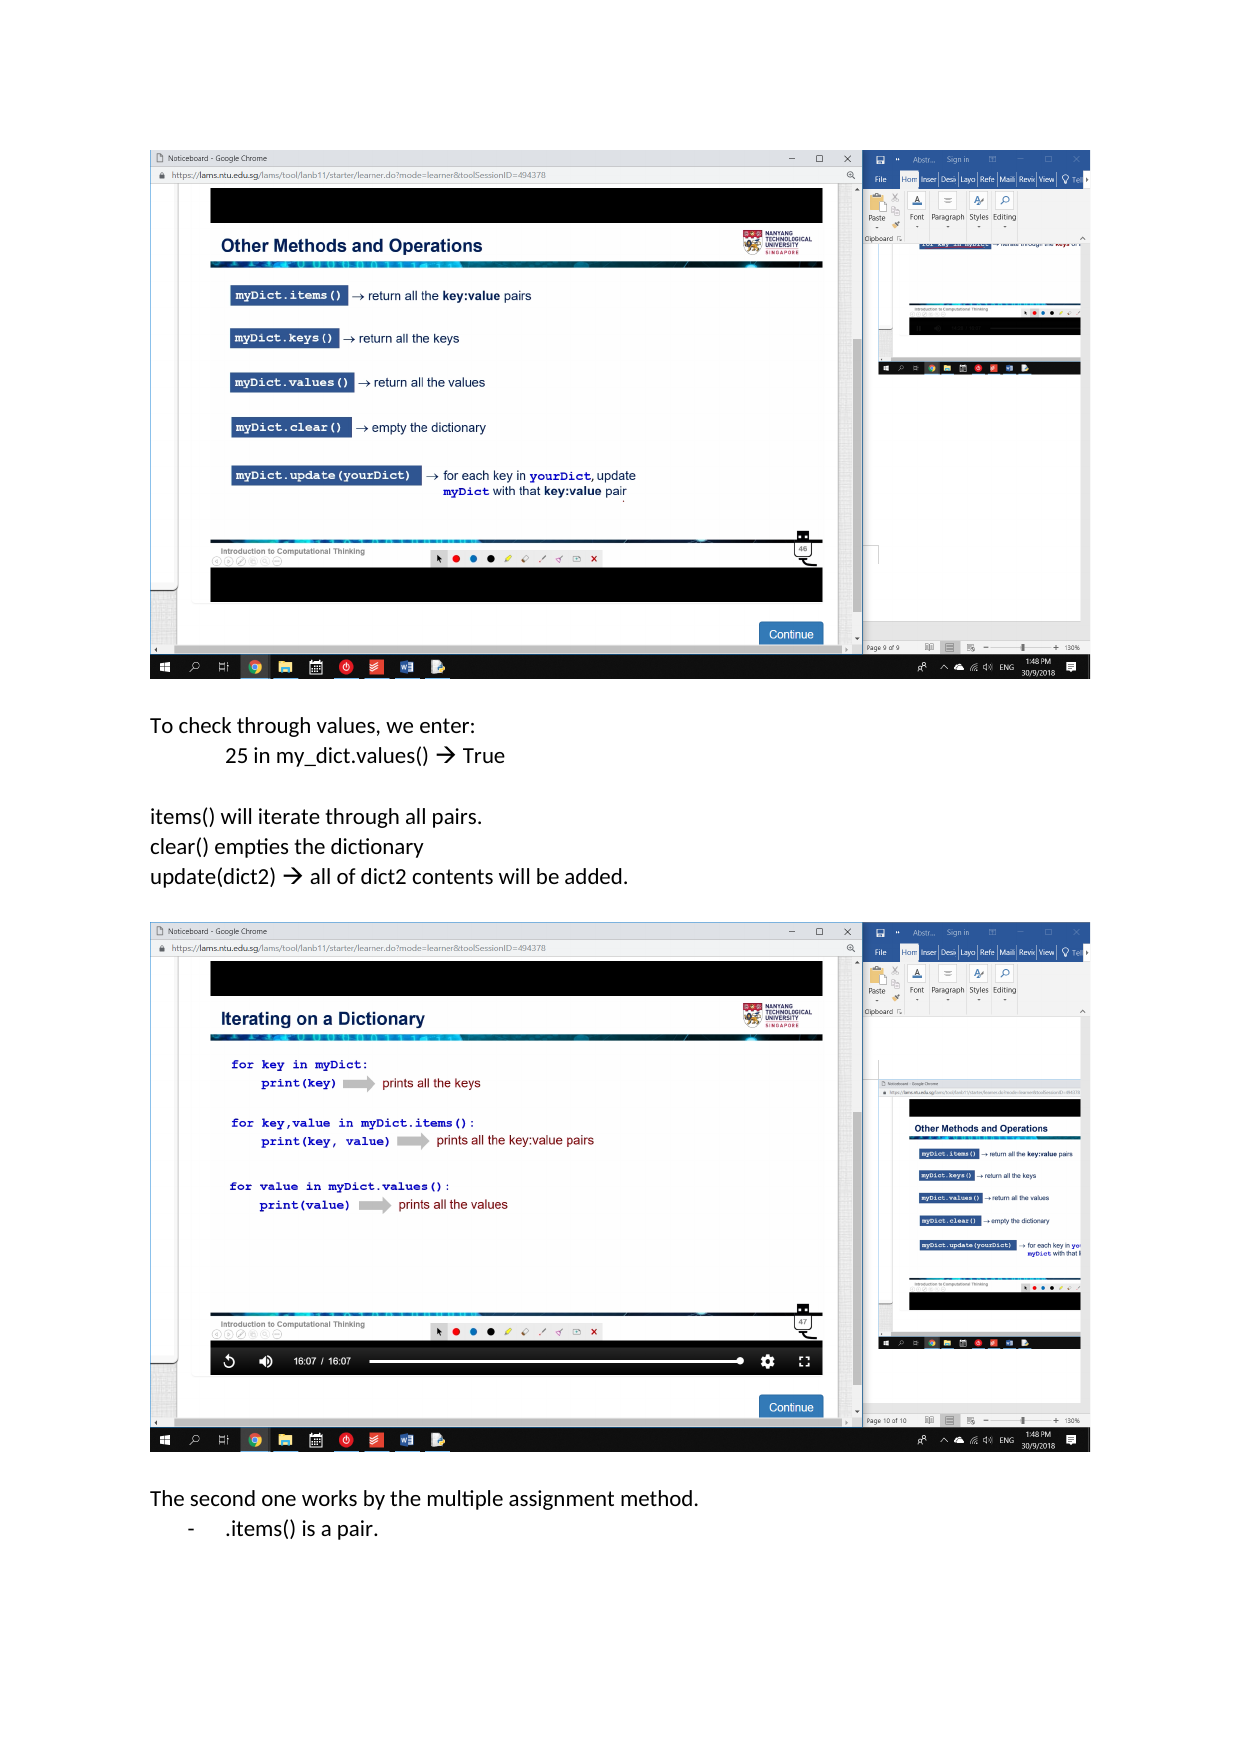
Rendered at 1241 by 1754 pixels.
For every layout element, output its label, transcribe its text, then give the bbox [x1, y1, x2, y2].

text To check through values, we enter: [150, 711, 1090, 739]
picture [150, 922, 1091, 1452]
text 25 in my_dict.values() True [150, 741, 1090, 769]
text items() will iterate through all pairs. [150, 802, 1090, 830]
picture [150, 150, 1091, 679]
list .items() is a pair. [187, 1514, 1090, 1542]
text update(dict2) all of dict2 contents will be added. [150, 862, 1090, 890]
text The second one works by the multiple assignment method. [150, 1484, 1090, 1512]
text clear() empties the dictionary [150, 832, 1090, 860]
